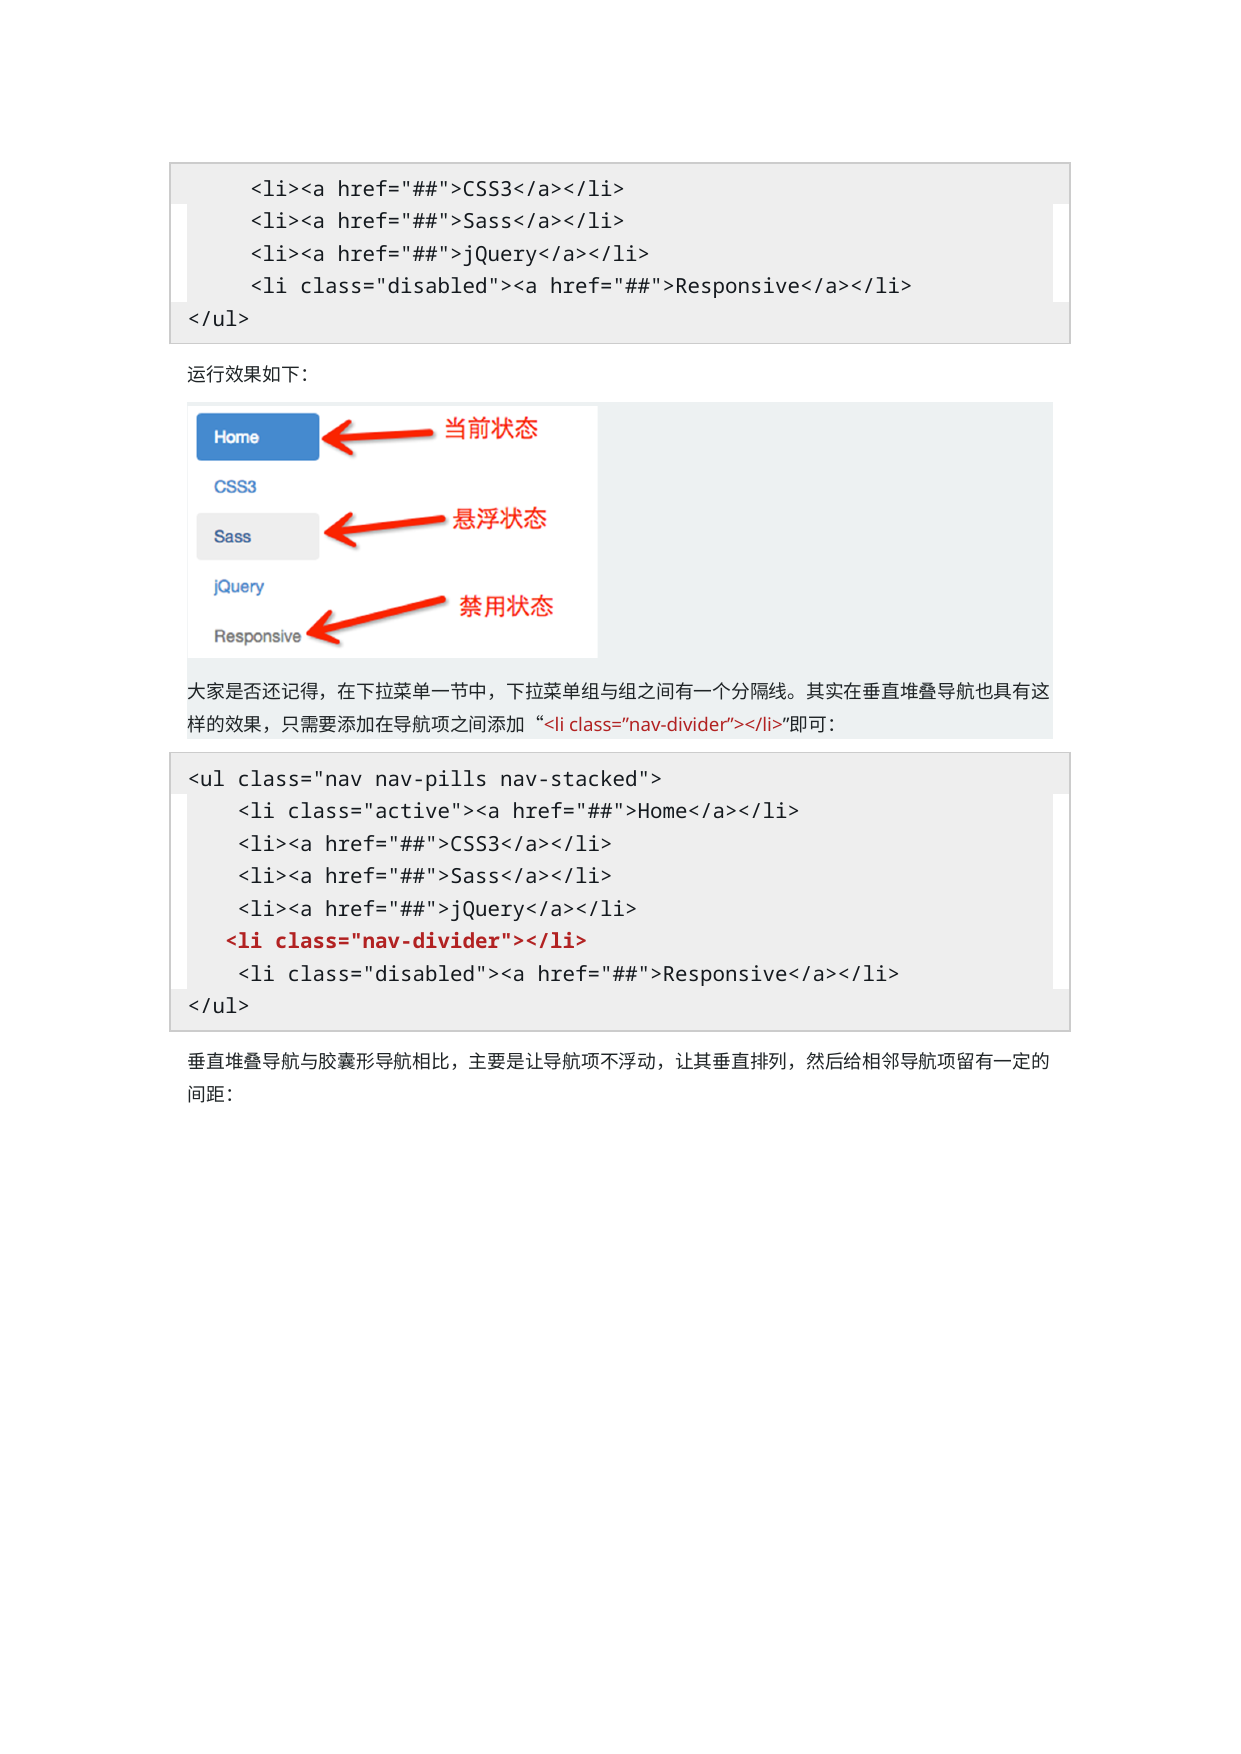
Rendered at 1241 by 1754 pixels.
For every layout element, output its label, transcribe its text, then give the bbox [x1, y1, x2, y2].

text <li class="nav-divider"></li> [187, 924, 1053, 957]
text </ul> [171, 292, 1069, 343]
text <ul class="nav nav-pills nav-stacked"> [171, 753, 1069, 794]
text <li class="disabled"><a href="##">Responsive</a></li> [187, 269, 1053, 292]
text 垂直堆叠导航与胶囊形导航相比，主要是让导航项不浮动，让其垂直排列，然后给相邻导航项留有一定的间距： [187, 1044, 1053, 1109]
picture [187, 406, 598, 658]
text <li class="disabled"><a href="##">Responsive</a></li> [187, 957, 1053, 979]
text <li><a href="##">jQuery</a></li> [187, 237, 1053, 269]
text 大家是否还记得，在下拉菜单一节中，下拉菜单组与组之间有一个分隔线。其实在垂直堆叠导航也具有这样的效果，只需要添加在导航项之间添加“<li class=”nav-divider”></li>”即可： [187, 674, 1053, 739]
text <li class="active"><a href="##">Home</a></li> [187, 794, 1053, 827]
text <li><a href="##">CSS3</a></li> [171, 164, 1069, 204]
text 运行效果如下： [187, 357, 1053, 389]
text <li><a href="##">CSS3</a></li> [187, 827, 1053, 859]
text <li><a href="##">jQuery</a></li> [187, 892, 1053, 924]
text <li><a href="##">Sass</a></li> [187, 204, 1053, 237]
text </ul> [171, 979, 1069, 1030]
text <li><a href="##">Sass</a></li> [187, 859, 1053, 892]
